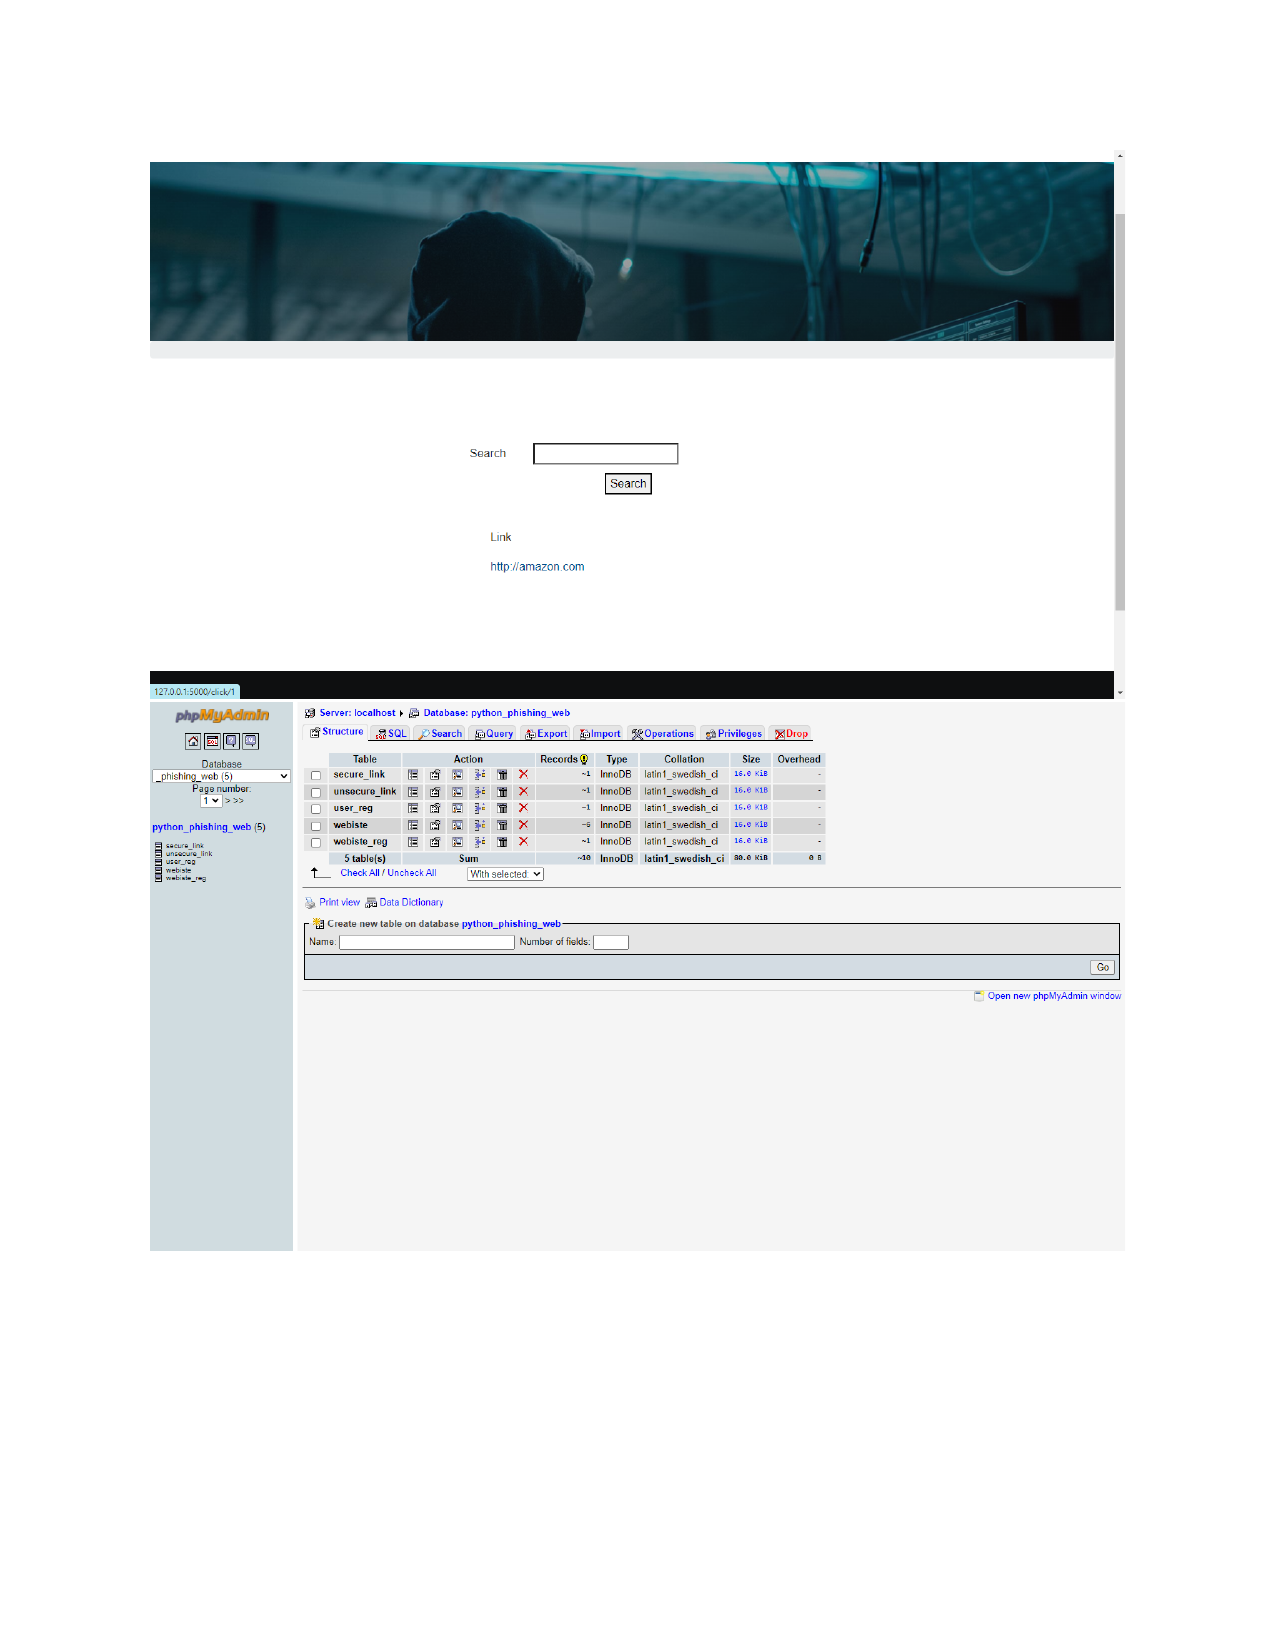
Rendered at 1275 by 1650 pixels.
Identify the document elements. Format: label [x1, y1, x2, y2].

picture [150, 150, 1125, 699]
picture [150, 702, 1125, 1251]
